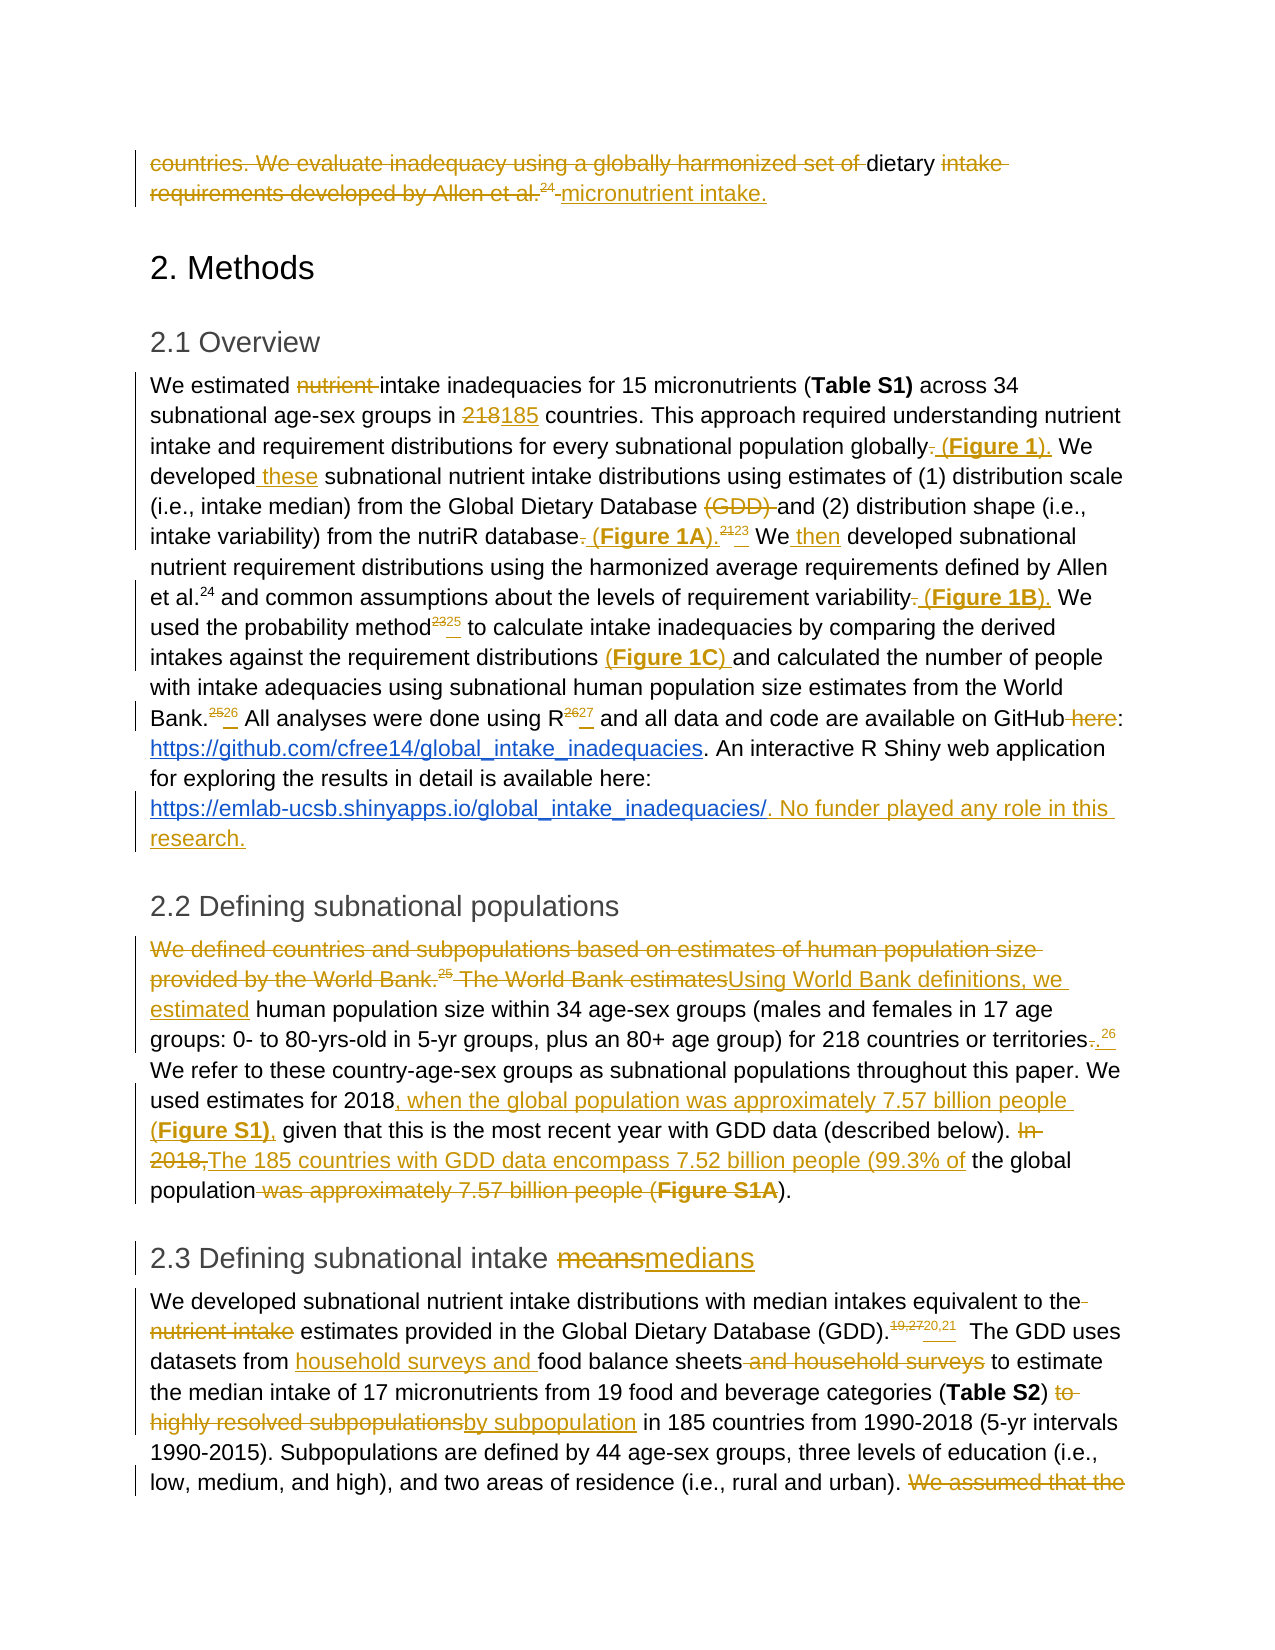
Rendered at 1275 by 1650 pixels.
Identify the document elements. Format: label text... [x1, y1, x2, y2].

subtitle 2. Methods [150, 248, 1125, 286]
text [150, 150, 1125, 207]
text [150, 1288, 1125, 1496]
text We estimated intake inadequacies for 15 micronutrients (Table S1) across 34 subnational age-sex groups in countries. This approach required understanding nutrient intake and requirement distributions for every subnational population globally We developed subnational nutrient intake distributions using estimates of (1) distribution scale (i.e., intake median) from the Global Dietary Database and (2) distribution shape (i.e., intake variability) from the nutriR database We developed subnational nutrient requirement distributions using the harmonized average requirements defined by Allen et al.24 and common assumptions about the levels of requirement variability We used the probability method to calculate intake inadequacies by comparing the derived intakes against the requirement distributions and calculated the number of people with intake adequacies using subnational human population size estimates from the World Bank. All analyses were done using R and all data and code are available on GitHub: https://github.com/cfree14/global_intake_inadequacies. An interactive R Shiny web application for exploring the results in detail is available here: https://emlab-ucsb.shinyapps.io/global_intake_inadequacies/ [150, 372, 1125, 852]
subtitle 2.3 Defining subnational intake [150, 1241, 1125, 1274]
subtitle 2.1 Overview [150, 325, 1125, 359]
text human population size within 34 age-sex groups (males and females in 17 age groups: 0- to 80-yrs-old in 5-yr groups, plus an 80+ age group) for 218 countries or territories We refer to these country-age-sex groups as subnational populations throughout this paper. We used estimates for 2018 given that this is the most recent year with GDD data (described below). the global population). [150, 936, 1125, 1204]
subtitle 2.2 Defining subnational populations [150, 889, 1125, 922]
